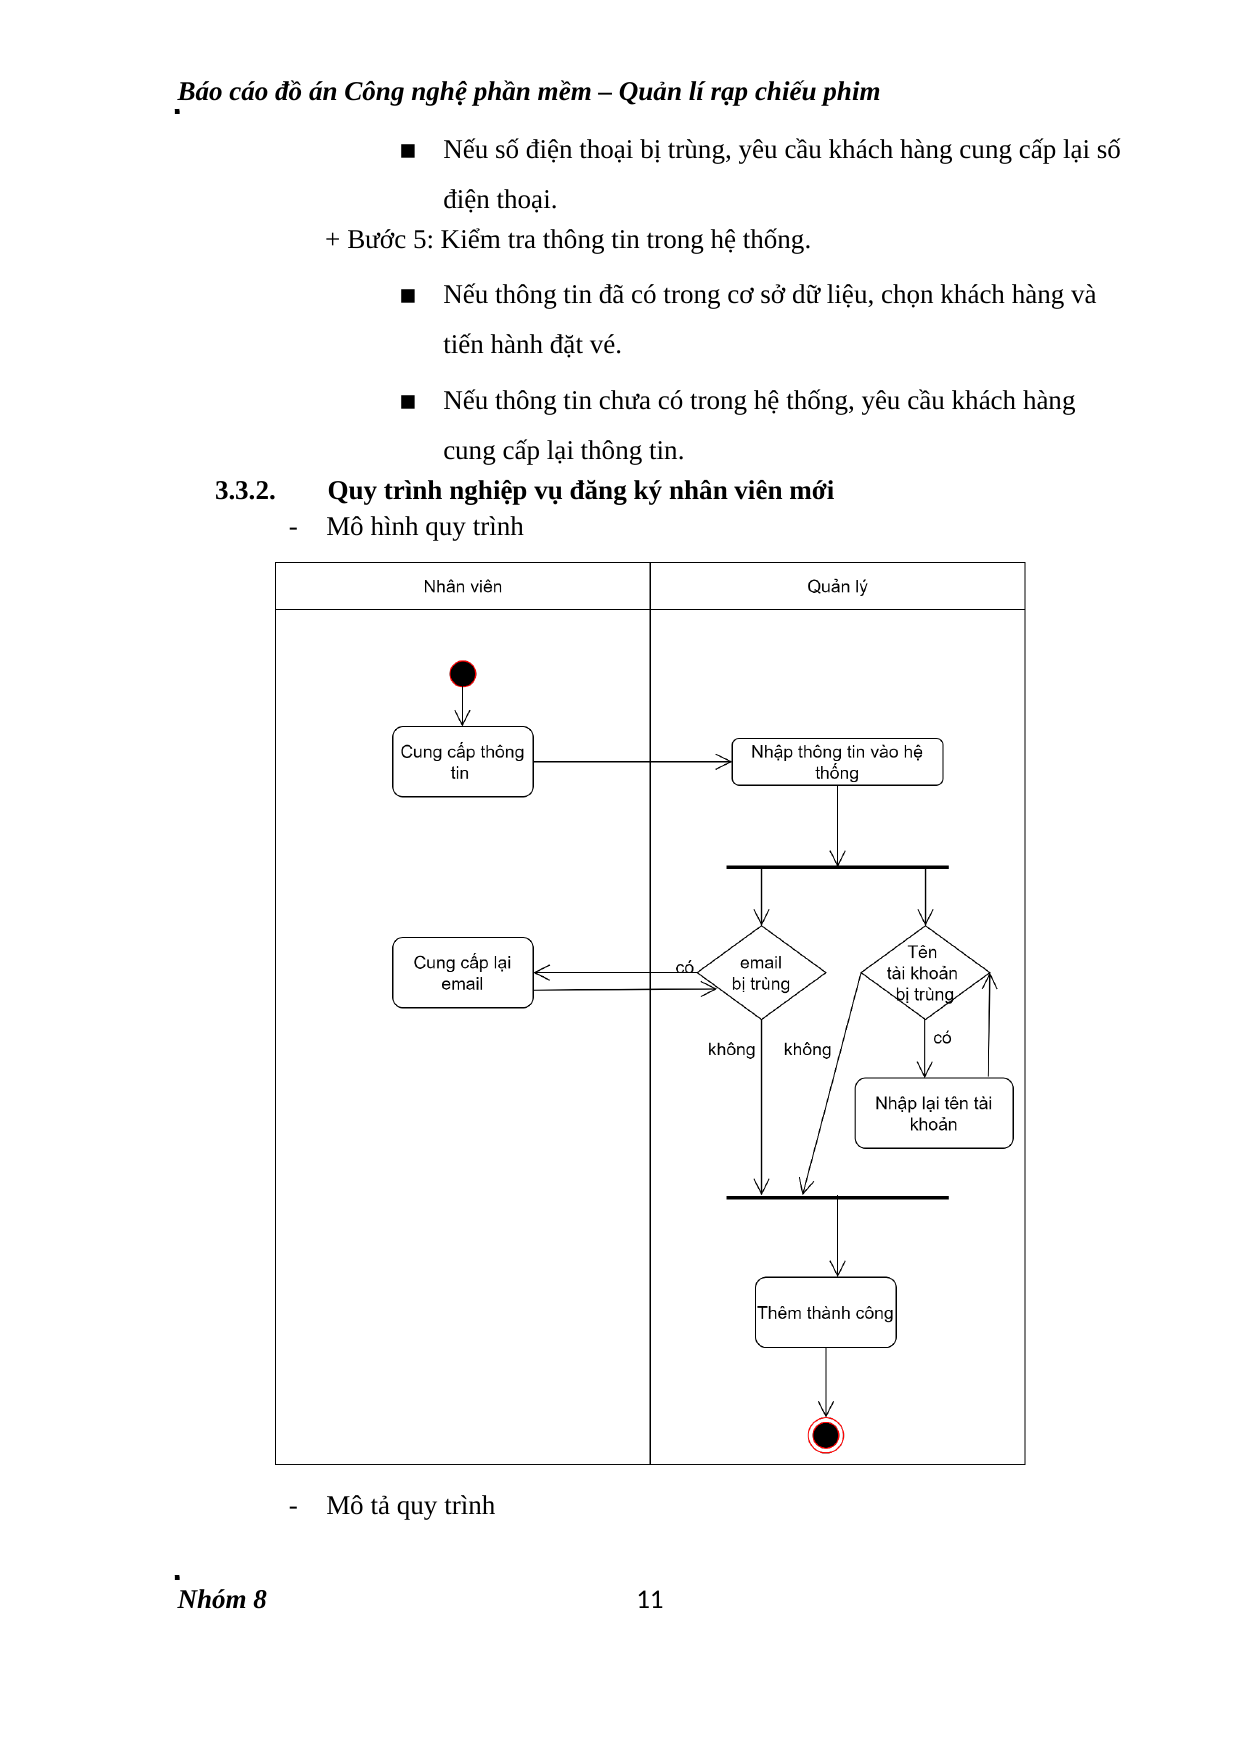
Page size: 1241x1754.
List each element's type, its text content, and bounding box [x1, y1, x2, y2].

list Quy trình nghiệp vụ đăng ký nhân viên mới [215, 474, 1122, 505]
list Mô hình quy trình [288, 510, 1122, 541]
list Mô tả quy trình [288, 1489, 1122, 1520]
picture [263, 550, 1037, 1479]
list Nếu thông tin chưa có trong hệ thống, yêu cầu khách hàng cung cấp lại thông tin. [399, 369, 1122, 465]
list Nếu thông tin đã có trong cơ sở dữ liệu, chọn khách hàng và tiến hành đặt vé. [399, 264, 1122, 360]
text + Bước 5: Kiểm tra thông tin trong hệ thống. [325, 223, 1122, 254]
list Nếu số điện thoại bị trùng, yêu cầu khách hàng cung cấp lại số điện thoại. [399, 118, 1122, 214]
